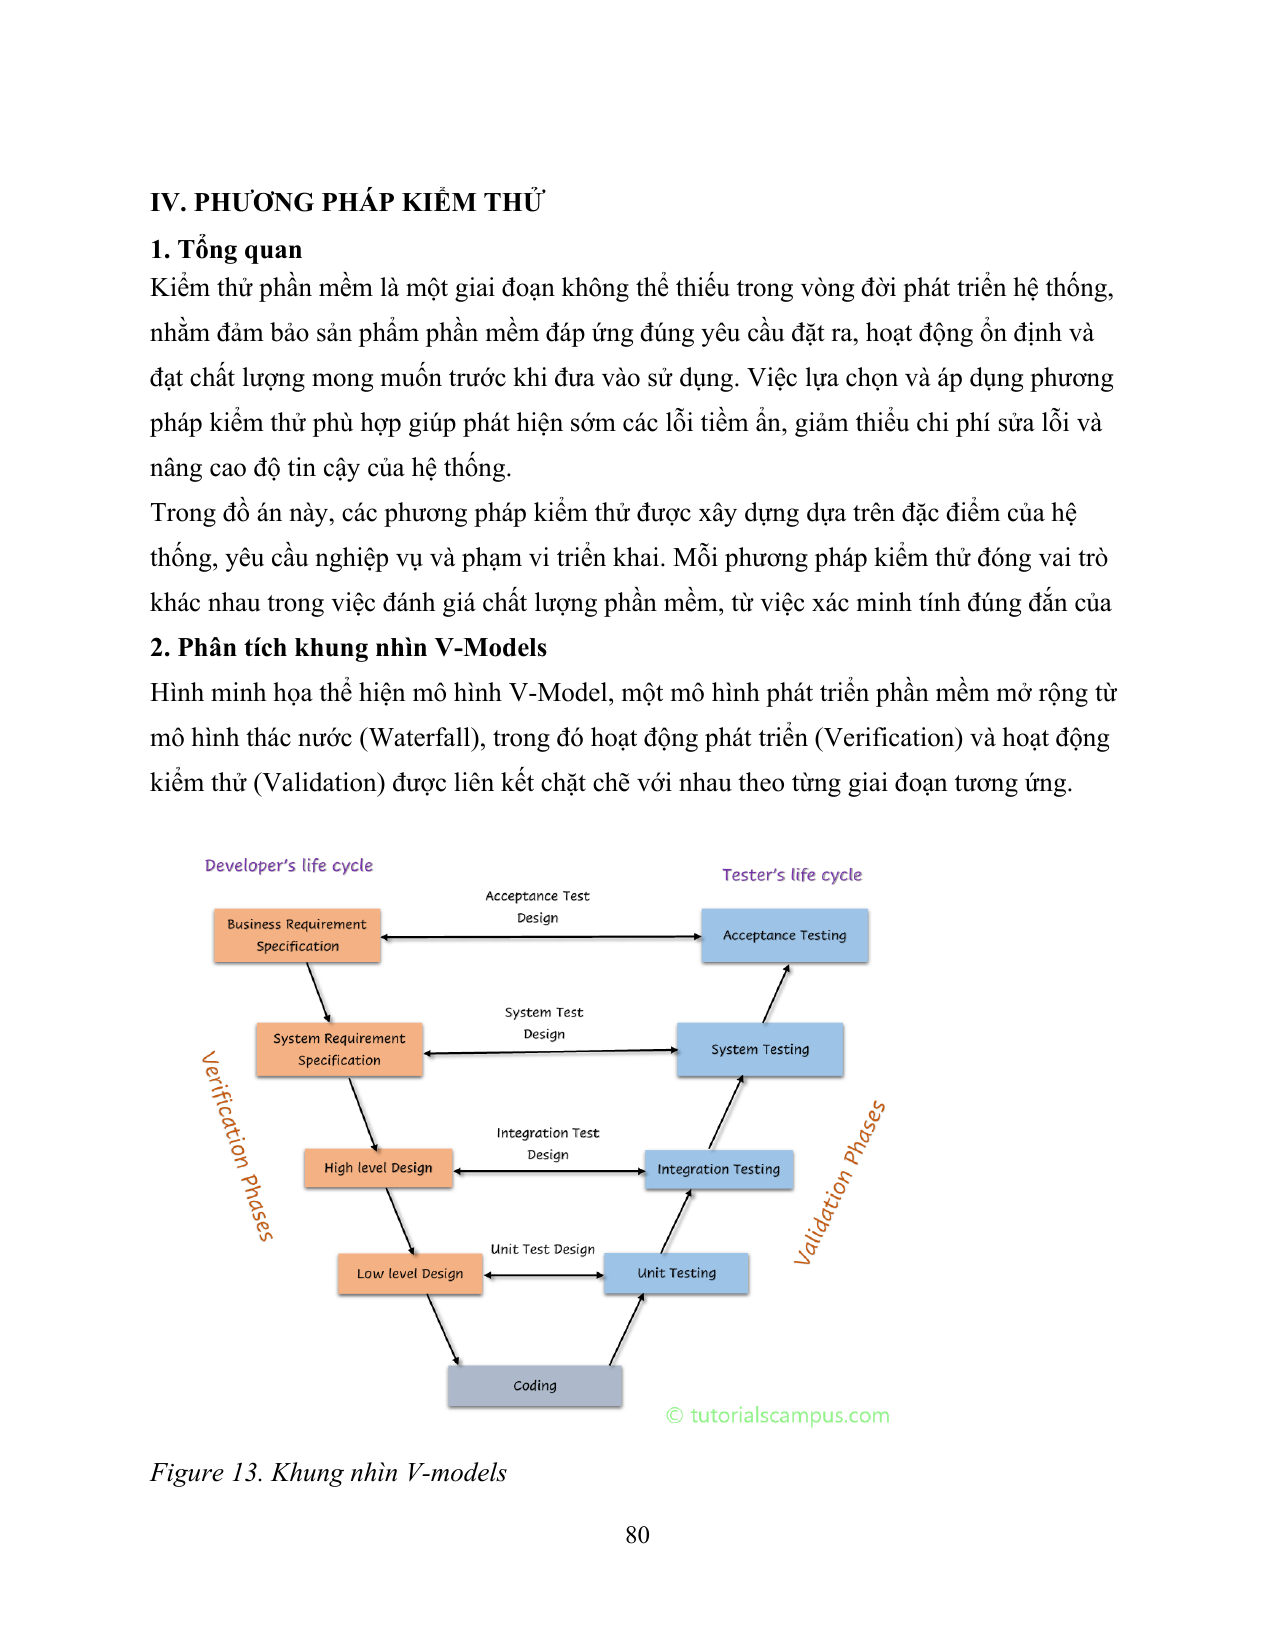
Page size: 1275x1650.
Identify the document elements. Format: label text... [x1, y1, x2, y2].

text Kiểm thử phần mềm là một giai đoạn không thể thiếu trong vòng đời phát triển hệ thống, nhằm đảm bảo sản phẩm phần mềm đáp ứng đúng yêu cầu đặt ra, hoạt động ổn định và đạt chất lượng mong muốn trước khi đưa vào sử dụng. Việc lựa chọn và áp dụng phương pháp kiểm thử phù hợp giúp phát hiện sớm các lỗi tiềm ẩn, giảm thiểu chi phí sửa lỗi và nâng cao độ tin cậy của hệ thống. [150, 272, 1125, 482]
subtitle IV. PHƯƠNG PHÁP KIỂM THỬ [150, 187, 1125, 217]
picture [150, 812, 933, 1444]
text Trong đồ án này, các phương pháp kiểm thử được xây dựng dựa trên đặc điểm của hệ thống, yêu cầu nghiệp vụ và phạm vi triển khai. Mỗi phương pháp kiểm thử đóng vai trò khác nhau trong việc đánh giá chất lượng phần mềm, từ việc xác minh tính đúng đắn của 2. Phân tích khung nhìn V-Models [150, 497, 1125, 662]
text Figure 13. Khung nhìn V-models [150, 1458, 1125, 1488]
text Hình minh họa thể hiện mô hình V-Model, một mô hình phát triển phần mềm mở rộng từ mô hình thác nước (Waterfall), trong đó hoạt động phát triển (Verification) và hoạt động kiểm thử (Validation) được liên kết chặt chẽ với nhau theo từng giai đoạn tương ứng. [150, 677, 1125, 797]
subtitle 1. Tổng quan [150, 234, 1125, 264]
